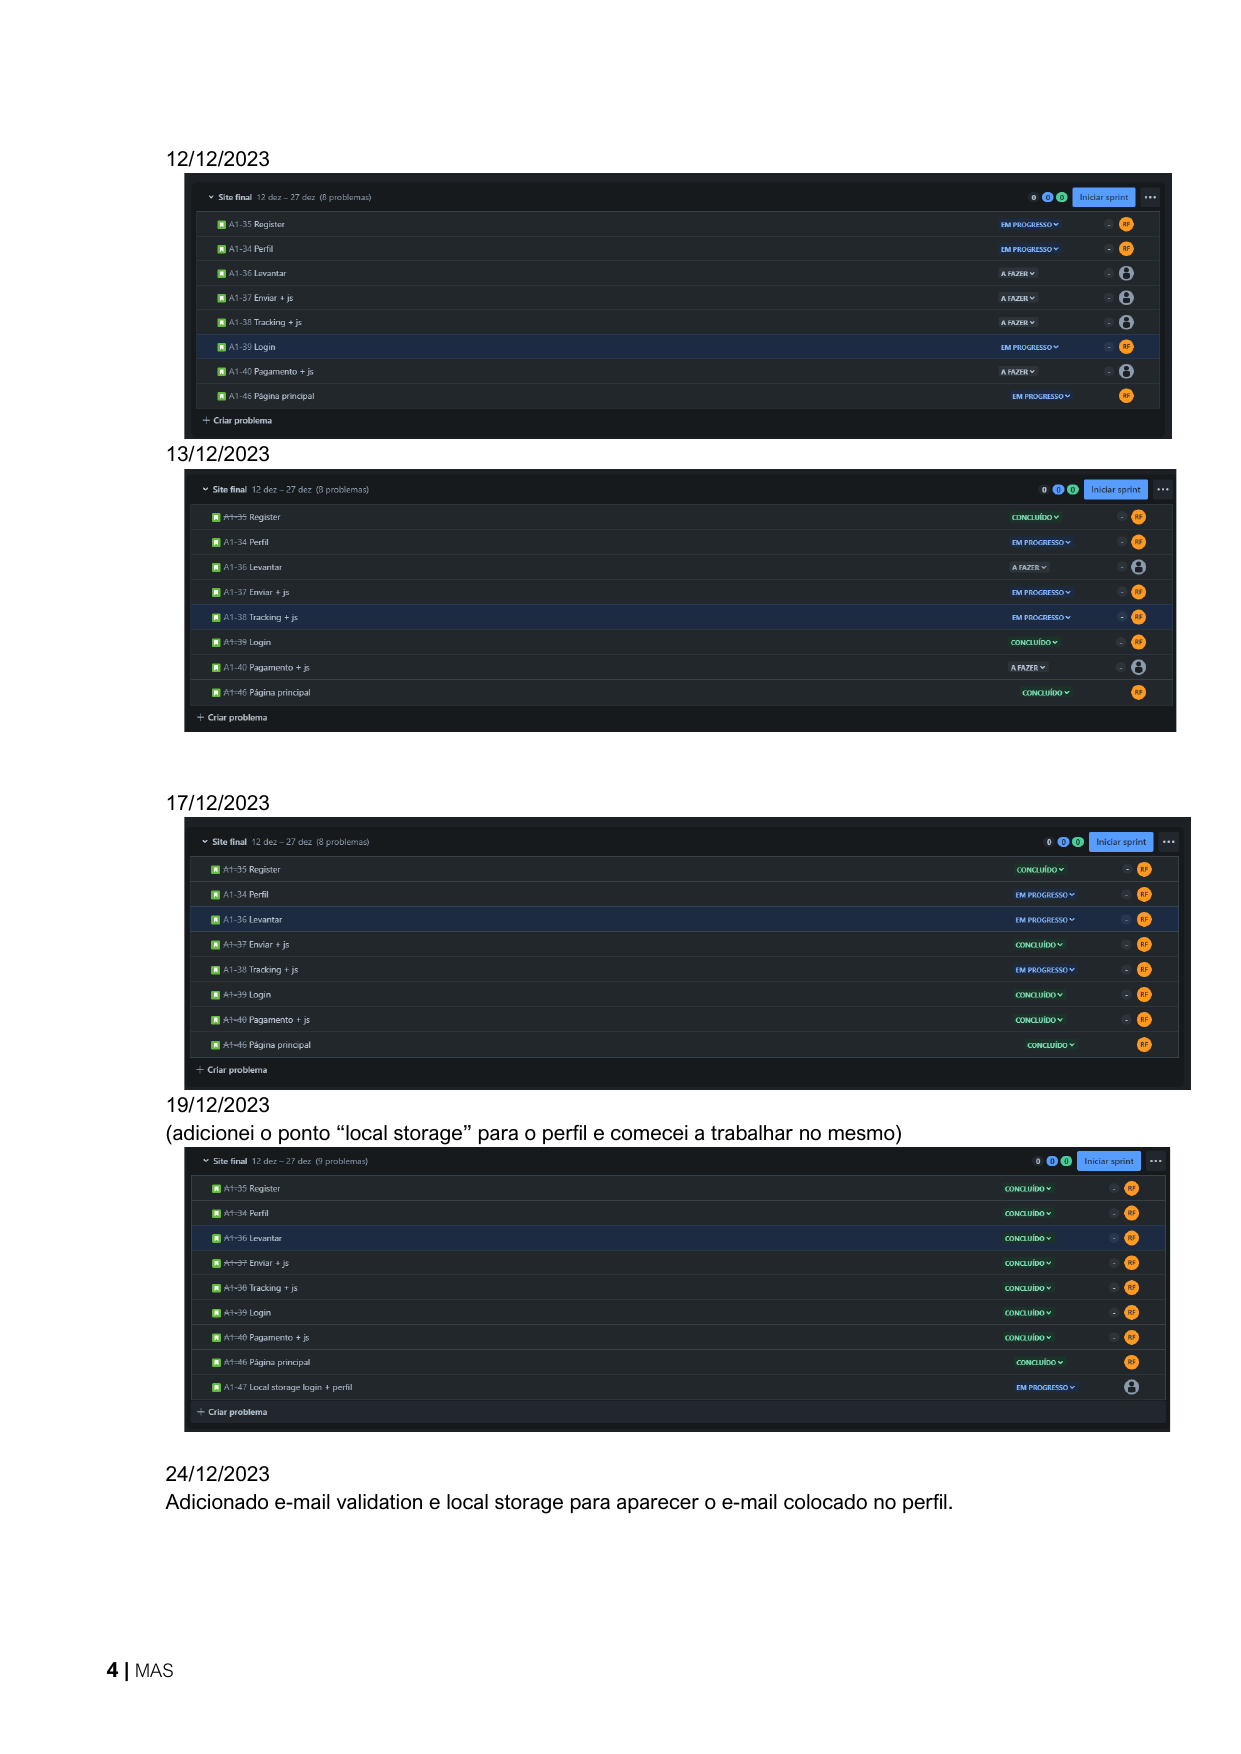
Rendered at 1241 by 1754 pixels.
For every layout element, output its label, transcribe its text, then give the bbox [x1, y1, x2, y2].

text 17/12/2023 [165, 789, 1110, 815]
text 12/12/2023 [165, 146, 1110, 171]
text 24/12/2023 [165, 1461, 1110, 1487]
text 19/12/2023 (adicionei o ponto “local storage” para o perfil e comecei a trabalhar no mesmo) [165, 1092, 1110, 1145]
text 13/12/2023 [165, 441, 1110, 467]
text Adicionado e-mail validation e local storage para aparecer o e-mail colocado no perfil. [165, 1489, 1110, 1514]
